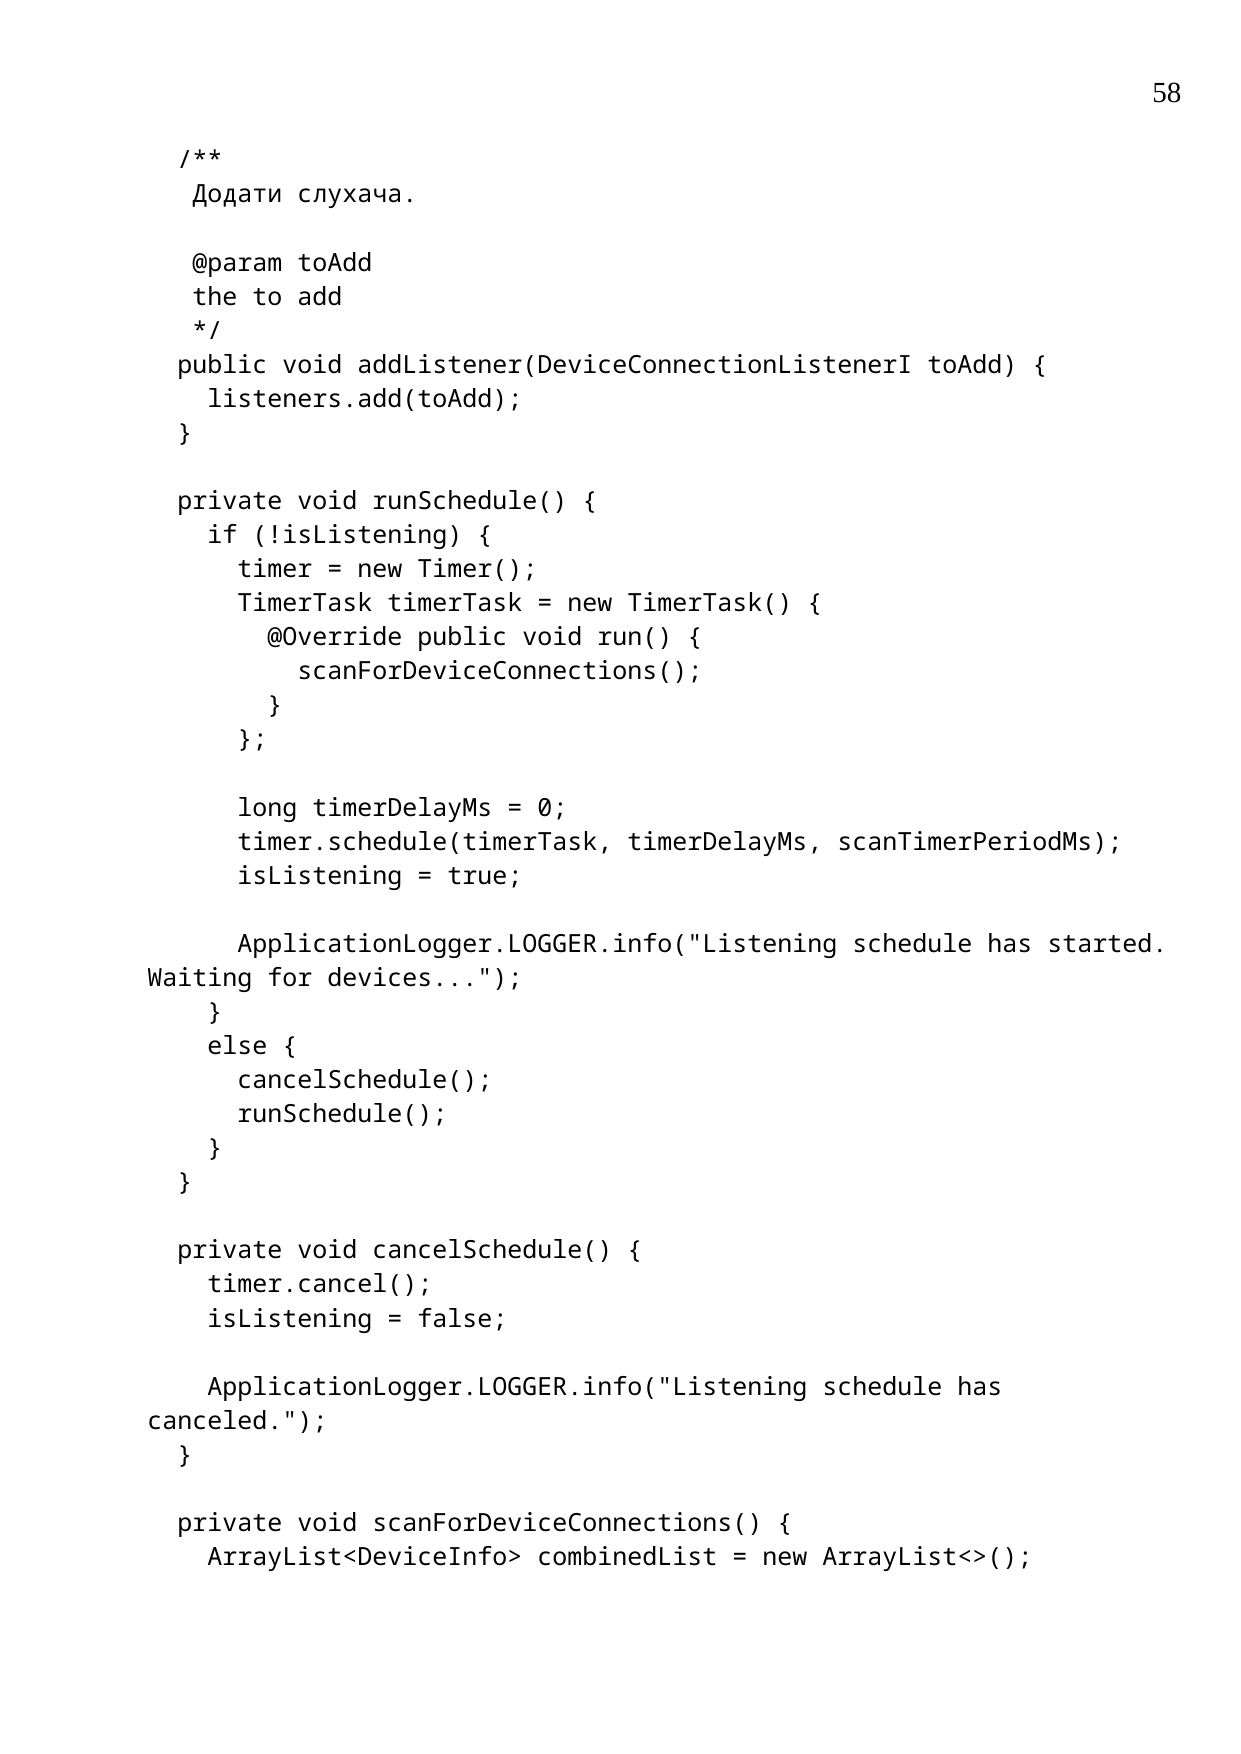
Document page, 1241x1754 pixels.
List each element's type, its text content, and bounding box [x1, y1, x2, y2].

text runSchedule(); [147, 1096, 1181, 1130]
text private void scanForDeviceConnections() { [147, 1504, 1181, 1539]
text long timerDelayMs = 0; [147, 789, 1181, 823]
text @Override public void run() { [147, 619, 1181, 653]
text } [147, 1130, 1181, 1164]
text } [147, 414, 1181, 449]
text listeners.add(toAdd); [147, 381, 1181, 414]
text TimerTask timerTask = new TimerTask() { [147, 585, 1181, 619]
text private void cancelSchedule() { [147, 1232, 1181, 1266]
text ApplicationLogger.LOGGER.info("Listening schedule has canceled."); [147, 1368, 1181, 1436]
text if (!isListening) { [147, 517, 1181, 551]
text } [147, 1436, 1181, 1471]
text the to add [147, 278, 1181, 312]
text ArrayList<DeviceInfo> combinedList = new ArrayList<>(); [147, 1539, 1181, 1573]
text } [147, 994, 1181, 1028]
text /** [147, 142, 1181, 176]
text timer = new Timer(); [147, 551, 1181, 585]
text timer.schedule(timerTask, timerDelayMs, scanTimerPeriodMs); [147, 823, 1181, 857]
text } [147, 687, 1181, 721]
text public void addListener(DeviceConnectionListenerI toAdd) { [147, 346, 1181, 381]
text private void runSchedule() { [147, 483, 1181, 517]
text } [147, 1164, 1181, 1198]
text }; [147, 721, 1181, 755]
text ApplicationLogger.LOGGER.info("Listening schedule has started. Waiting for devices..."); [147, 926, 1181, 994]
text Додати слухача. [147, 176, 1181, 210]
text */ [147, 312, 1181, 346]
text scanForDeviceConnections(); [147, 653, 1181, 687]
text isListening = false; [147, 1300, 1181, 1334]
text else { [147, 1028, 1181, 1062]
text @param toAdd [147, 244, 1181, 278]
text isListening = true; [147, 857, 1181, 891]
text cancelSchedule(); [147, 1062, 1181, 1096]
text timer.cancel(); [147, 1266, 1181, 1300]
